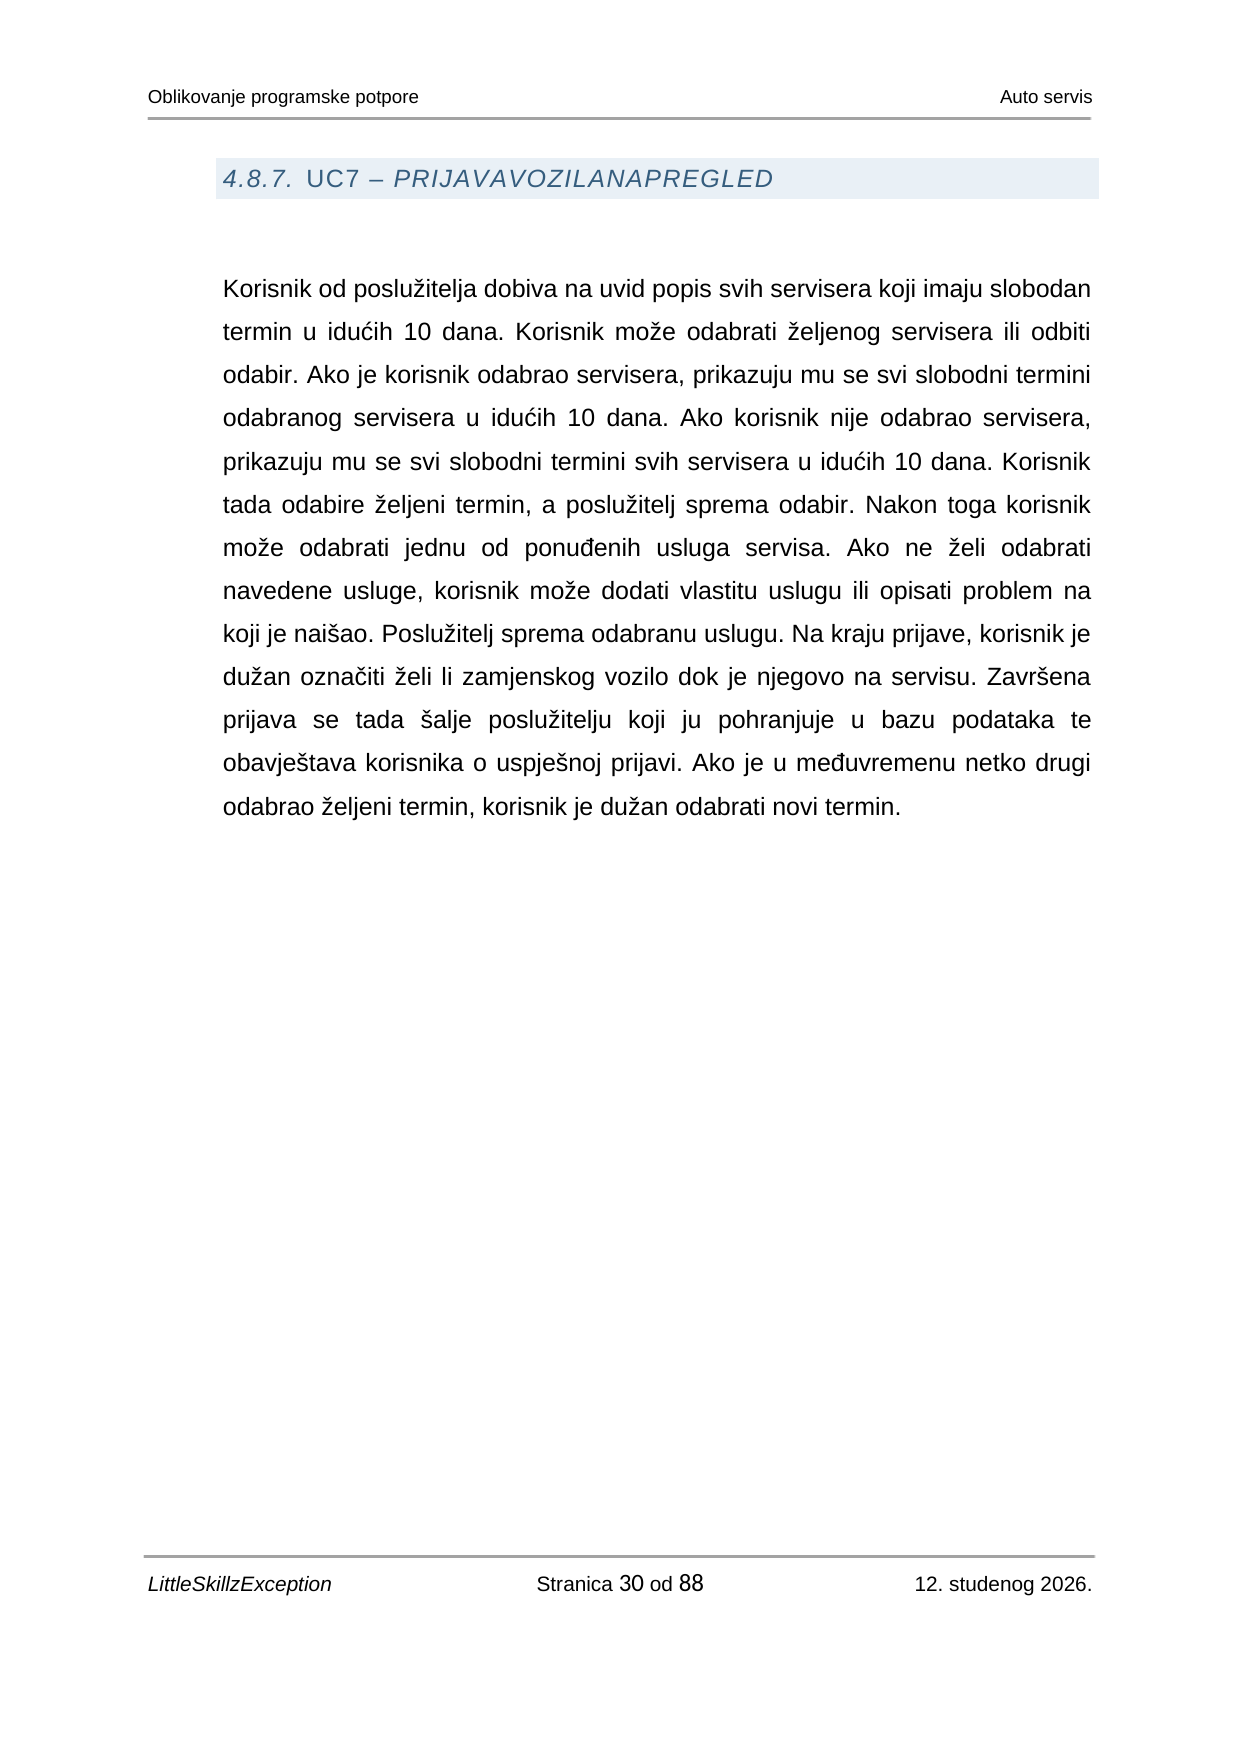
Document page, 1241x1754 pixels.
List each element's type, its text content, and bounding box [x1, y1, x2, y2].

subtitle UC7 – PrijavaVozilaNaPregled [223, 164, 1093, 193]
text Korisnik od poslužitelja dobiva na uvid popis svih servisera koji imaju slobodan termin u idućih 10 dana. Korisnik može odabrati željenog servisera ili odbiti odabir. Ako je korisnik odabrao servisera, prikazuju mu se svi slobodni termini odabranog servisera u idućih 10 dana. Ako korisnik nije odabrao servisera, prikazuju mu se svi slobodni termini svih servisera u idućih 10 dana. Korisnik tada odabire željeni termin, a poslužitelj sprema odabir. Nakon toga korisnik može odabrati jednu od ponuđenih usluga servisa. Ako ne želi odabrati navedene usluge, korisnik može dodati vlastitu uslugu ili opisati problem na koji je naišao. Poslužitelj sprema odabranu uslugu. Na kraju prijave, korisnik je dužan označiti želi li zamjenskog vozilo dok je njegovo na servisu. Završena prijava se tada šalje poslužitelju koji ju pohranjuje u bazu podataka te obavještava korisnika o uspješnoj prijavi. Ako je u međuvremenu netko drugi odabrao željeni termin, korisnik je dužan odabrati novi termin. [223, 274, 1093, 820]
